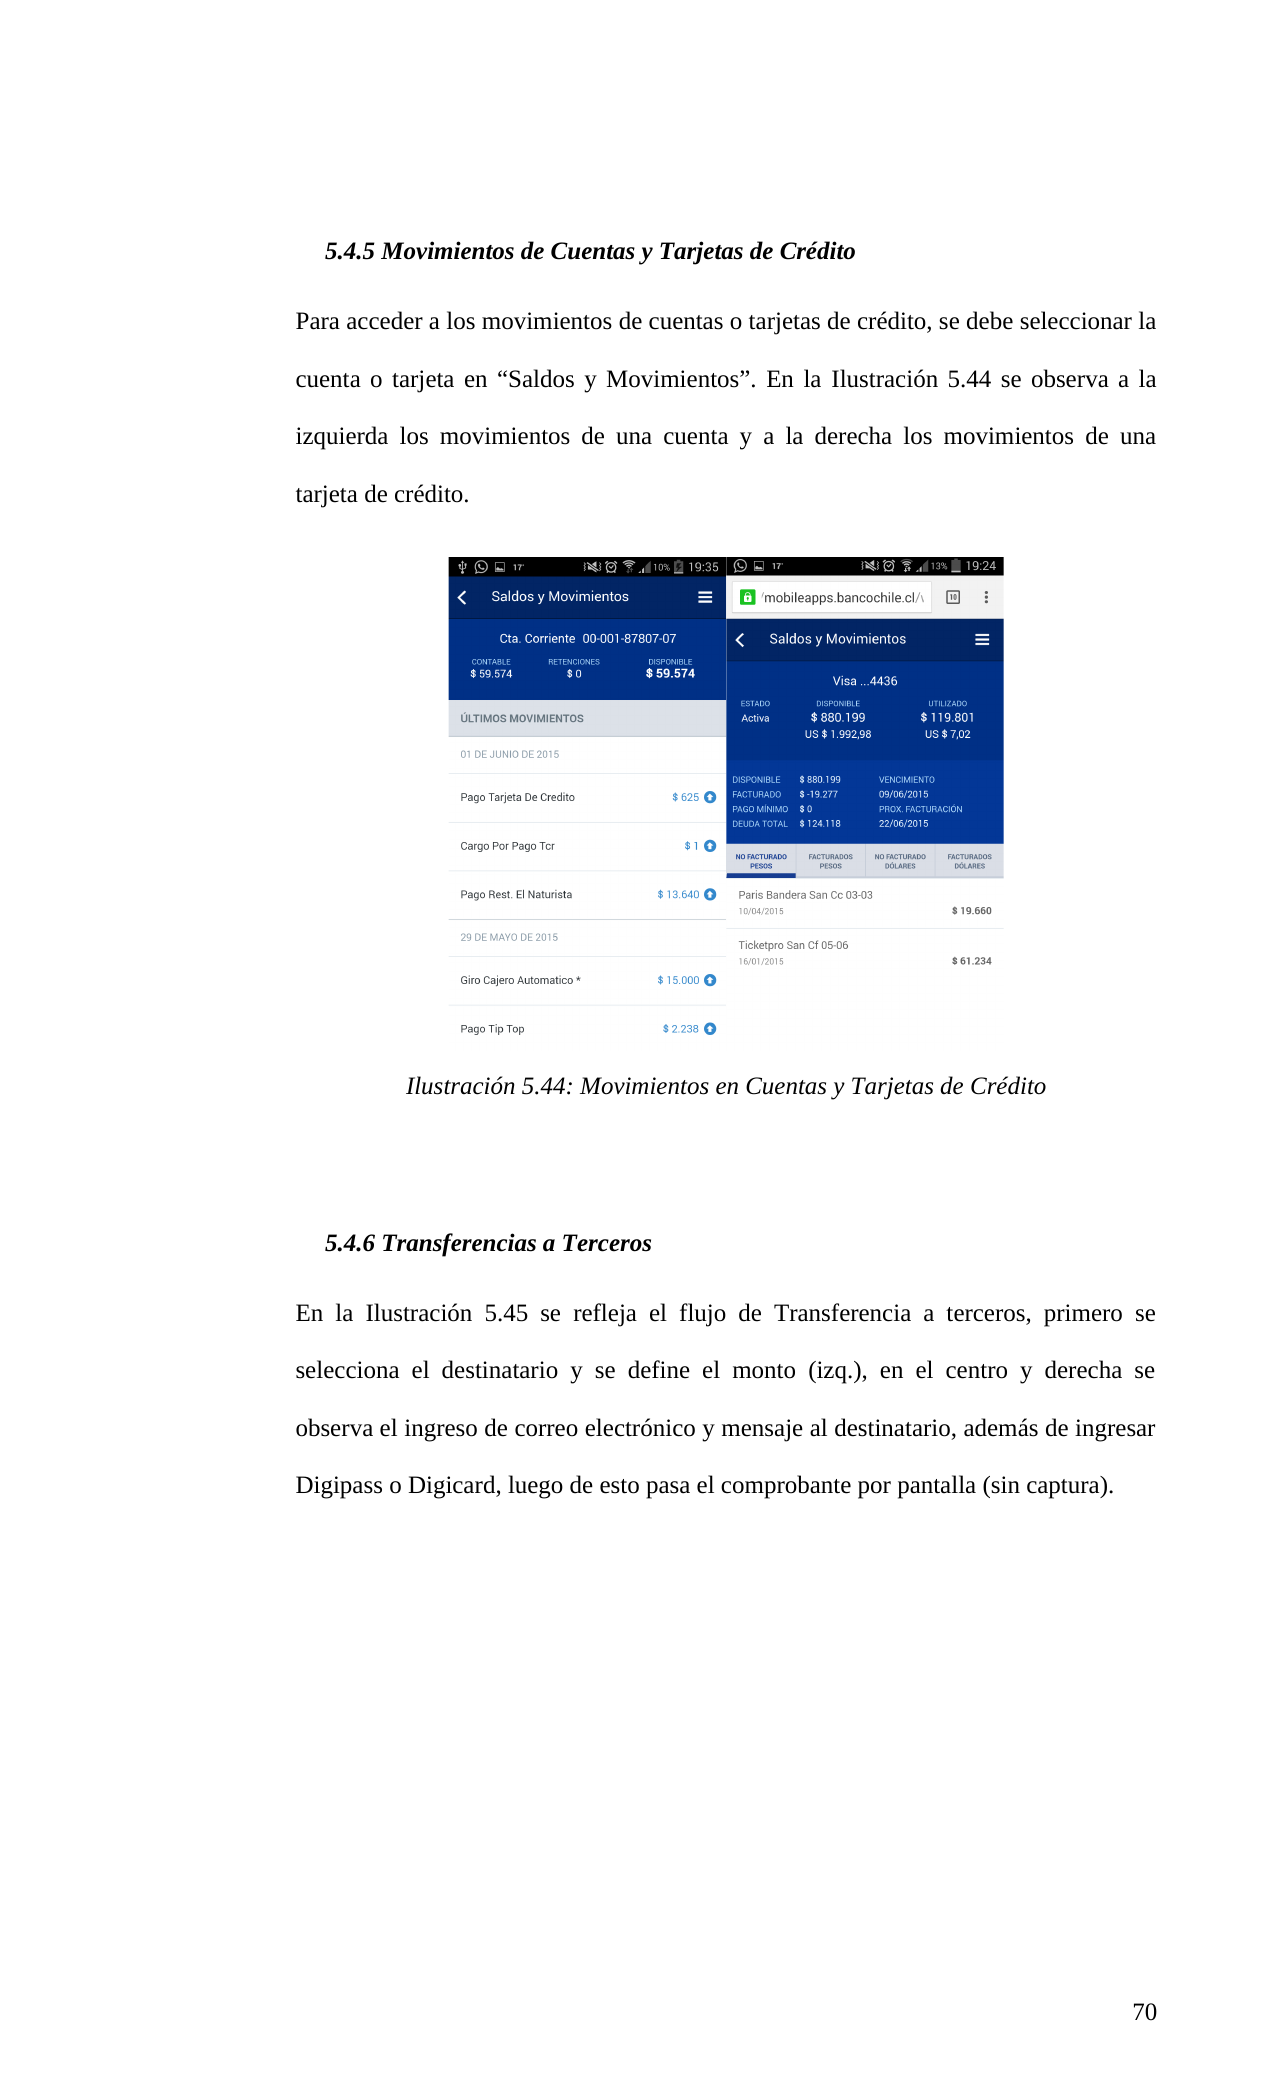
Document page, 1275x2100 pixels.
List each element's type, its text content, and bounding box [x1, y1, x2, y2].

picture [448, 557, 1004, 1051]
subtitle Transferencias a Terceros [325, 1228, 1157, 1257]
subtitle Movimientos de Cuentas y Tarjetas de Crédito [325, 236, 1157, 265]
